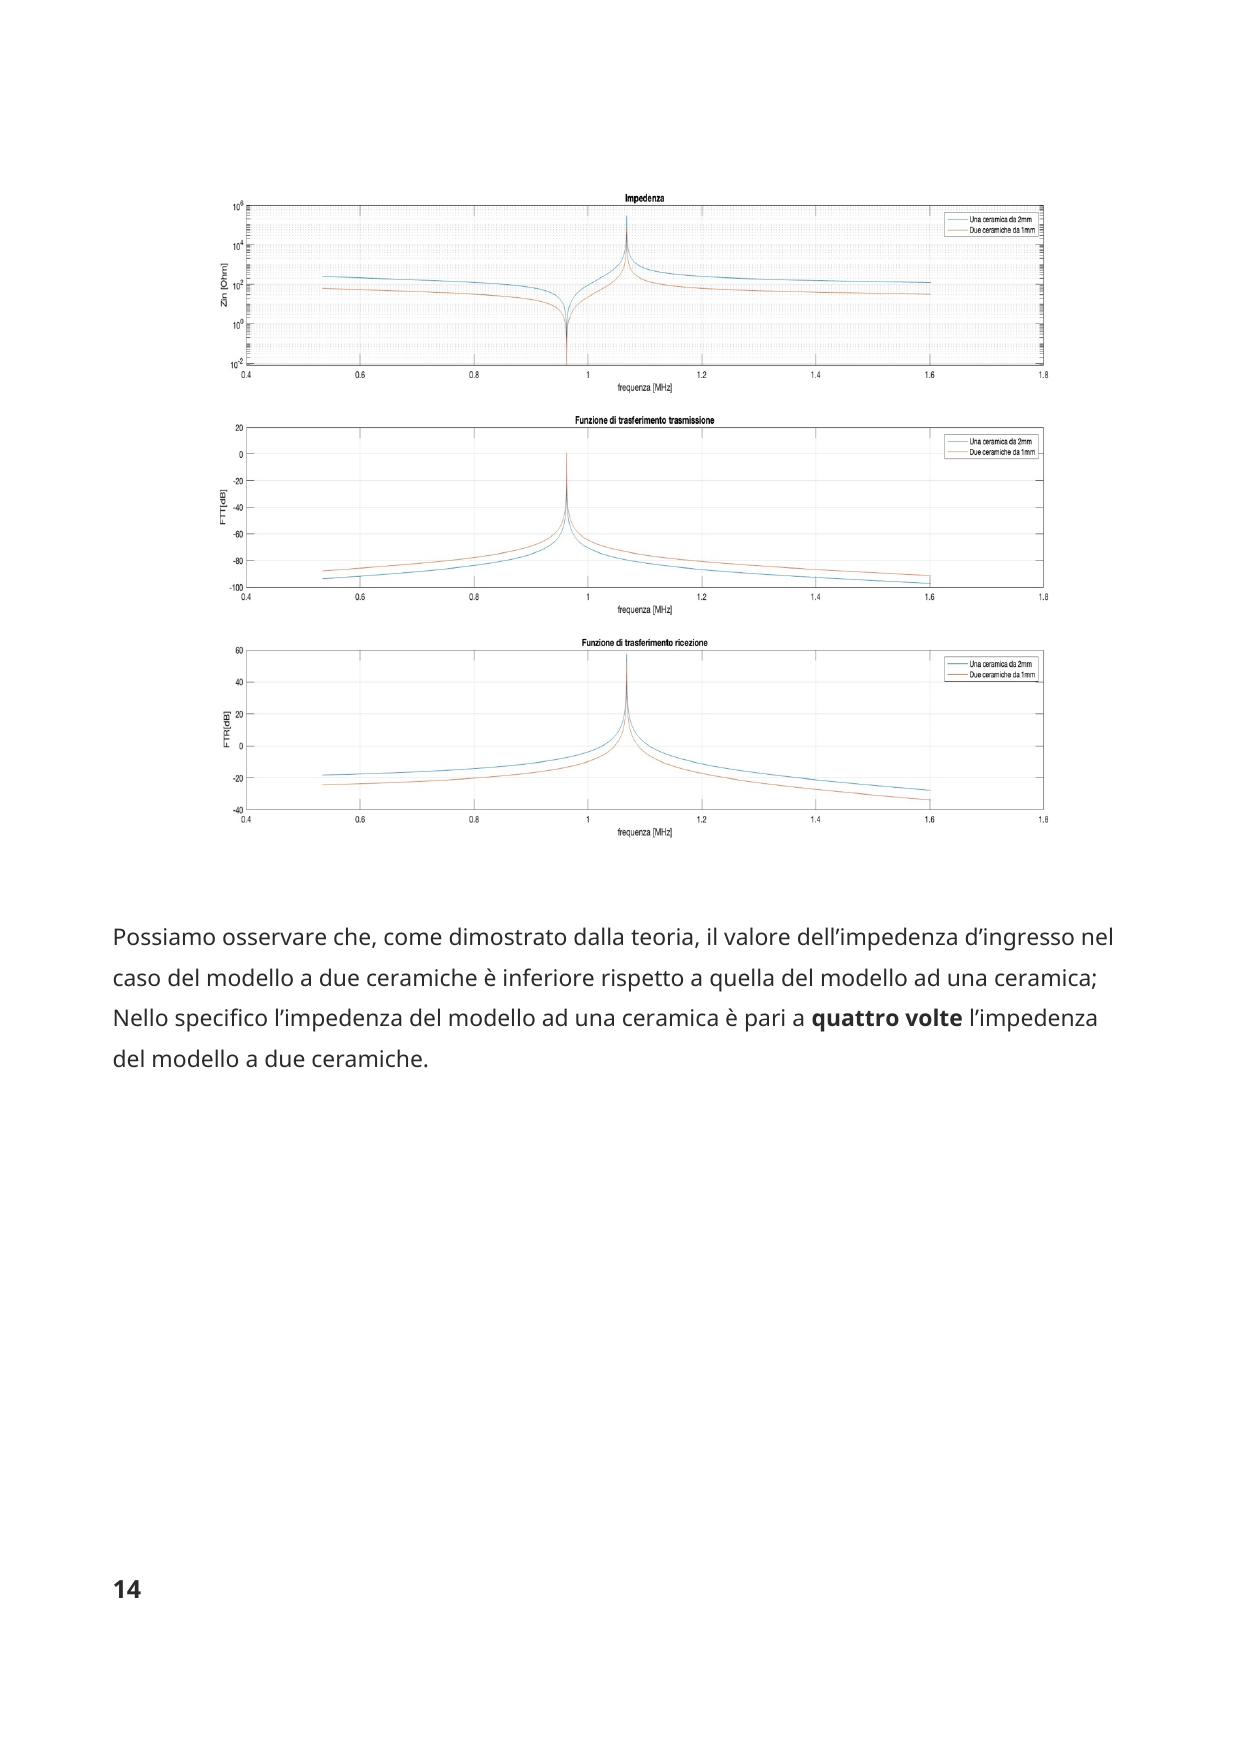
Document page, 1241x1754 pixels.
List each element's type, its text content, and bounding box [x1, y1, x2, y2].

picture [112, 150, 1141, 891]
text Possiamo osservare che, come dimostrato dalla teoria, il valore dell’impedenza d’ingresso nel caso del modello a due ceramiche è inferiore rispetto a quella del modello ad una ceramica; Nello specifico l’impedenza del modello ad una ceramica è pari a quattro volte l’impedenza del modello a due ceramiche. [112, 921, 1128, 1074]
